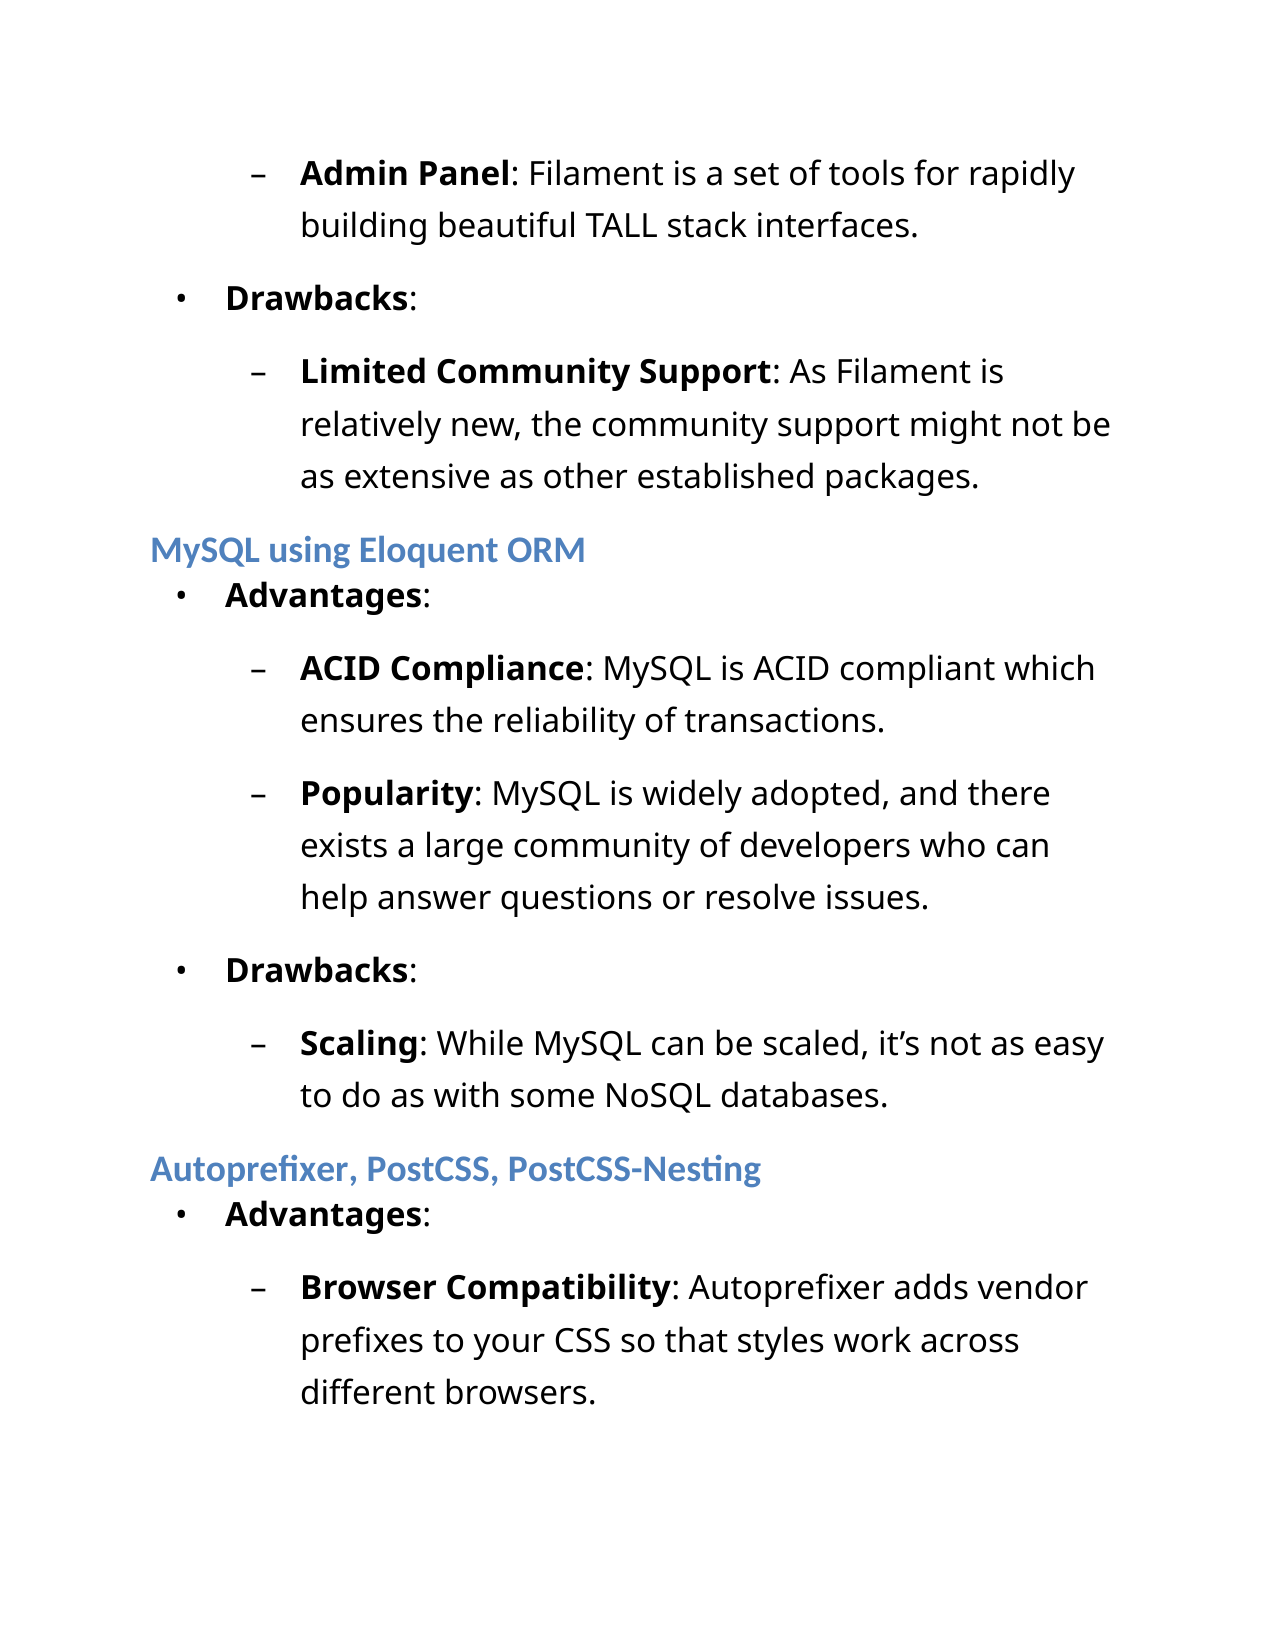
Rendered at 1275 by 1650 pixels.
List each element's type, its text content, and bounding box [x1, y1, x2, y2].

list Drawbacks: [175, 947, 1125, 992]
subtitle Autoprefixer, PostCSS, PostCSS-Nesting [150, 1145, 1125, 1191]
list Browser Compatibility: Autoprefixer adds vendor prefixes to your CSS so that styles work across different browsers. [250, 1264, 1125, 1414]
list Scaling: While MySQL can be scaled, it’s not as easy to do as with some NoSQL databases. [250, 1020, 1125, 1118]
subtitle MySQL using Eloquent ORM [150, 526, 1125, 571]
list Drawbacks: [175, 275, 1125, 321]
list Admin Panel: Filament is a set of tools for rapidly building beautiful TALL stack interfaces. [250, 150, 1125, 248]
list Limited Community Support: As Filament is relatively new, the community support might not be as extensive as other established packages. [250, 348, 1125, 498]
list Advantages: [175, 571, 1125, 617]
list ACID Compliance: MySQL is ACID compliant which ensures the reliability of transactions. [250, 644, 1125, 742]
list Advantages: [175, 1191, 1125, 1237]
list Popularity: MySQL is widely adopted, and there exists a large community of developers who can help answer questions or resolve issues. [250, 770, 1125, 919]
